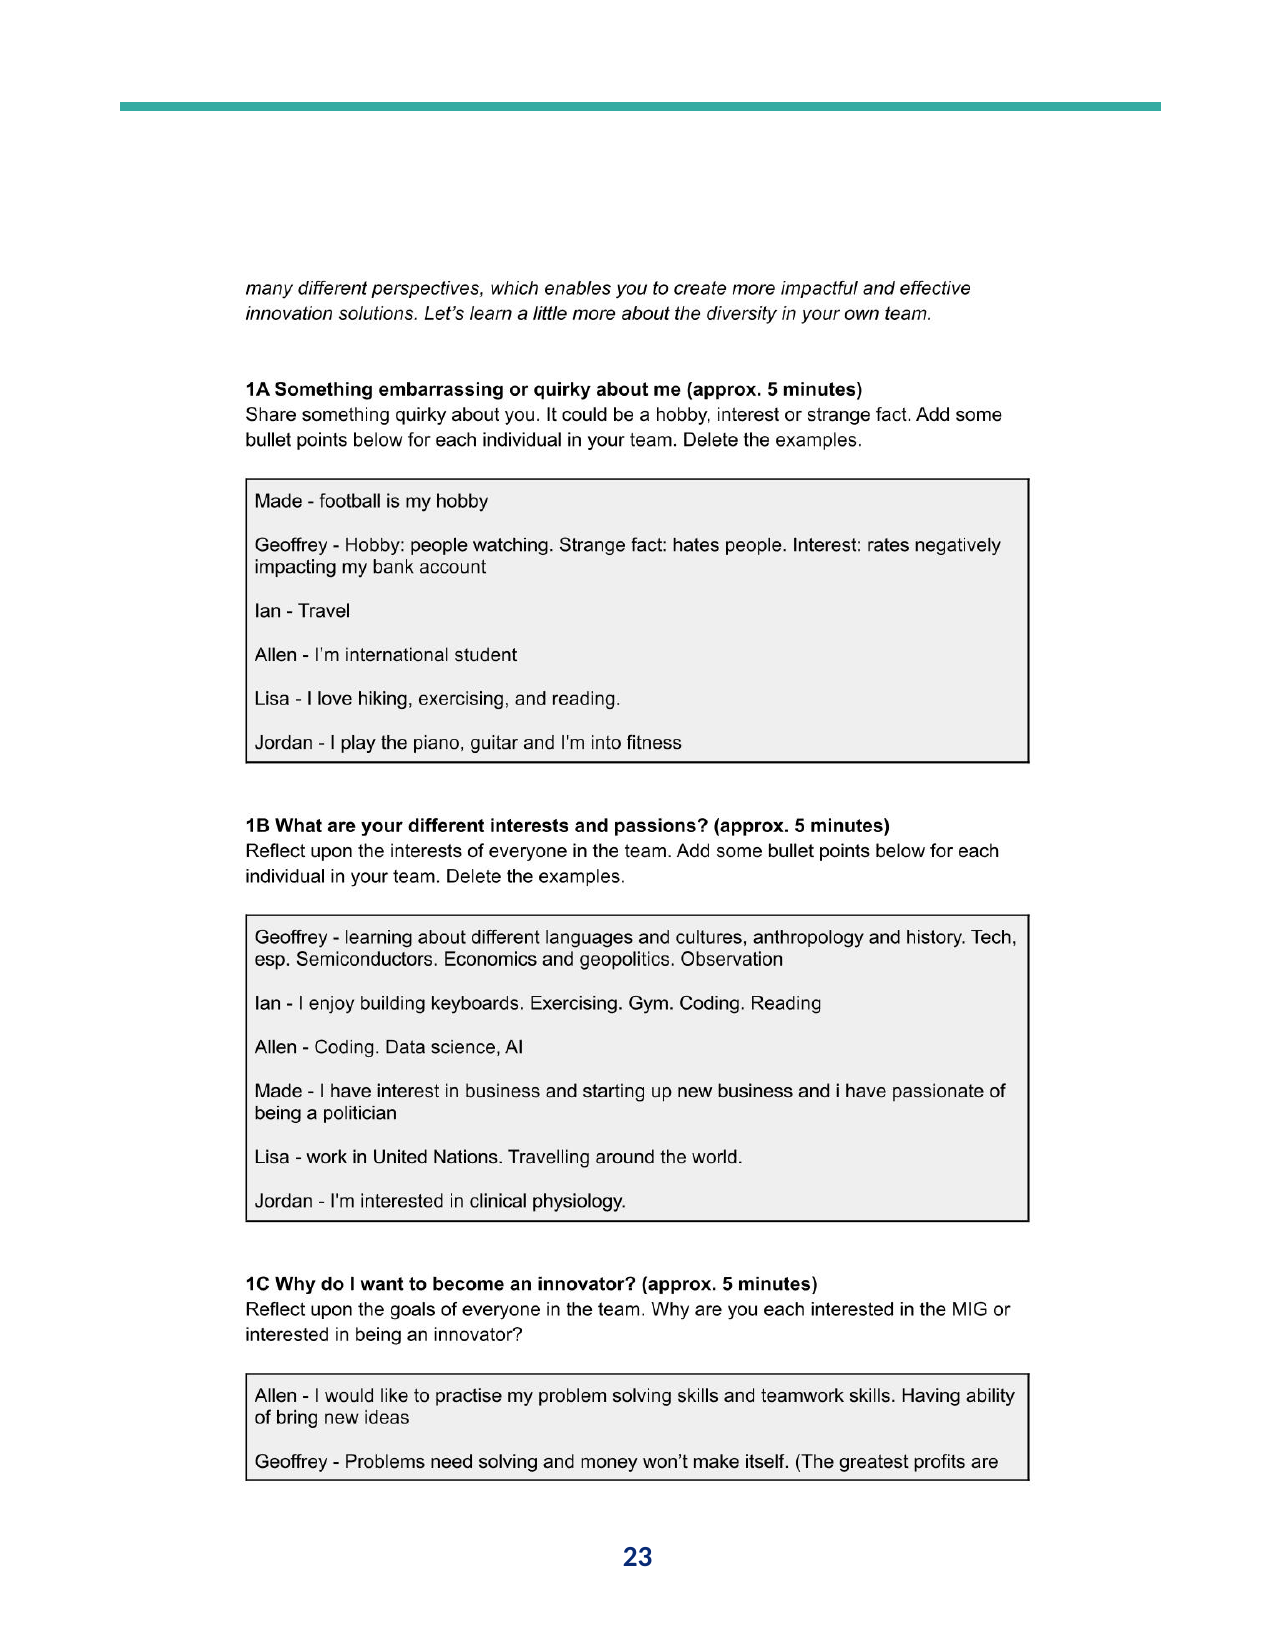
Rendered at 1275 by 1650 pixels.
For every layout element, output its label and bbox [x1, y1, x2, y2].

picture [120, 151, 1155, 1539]
